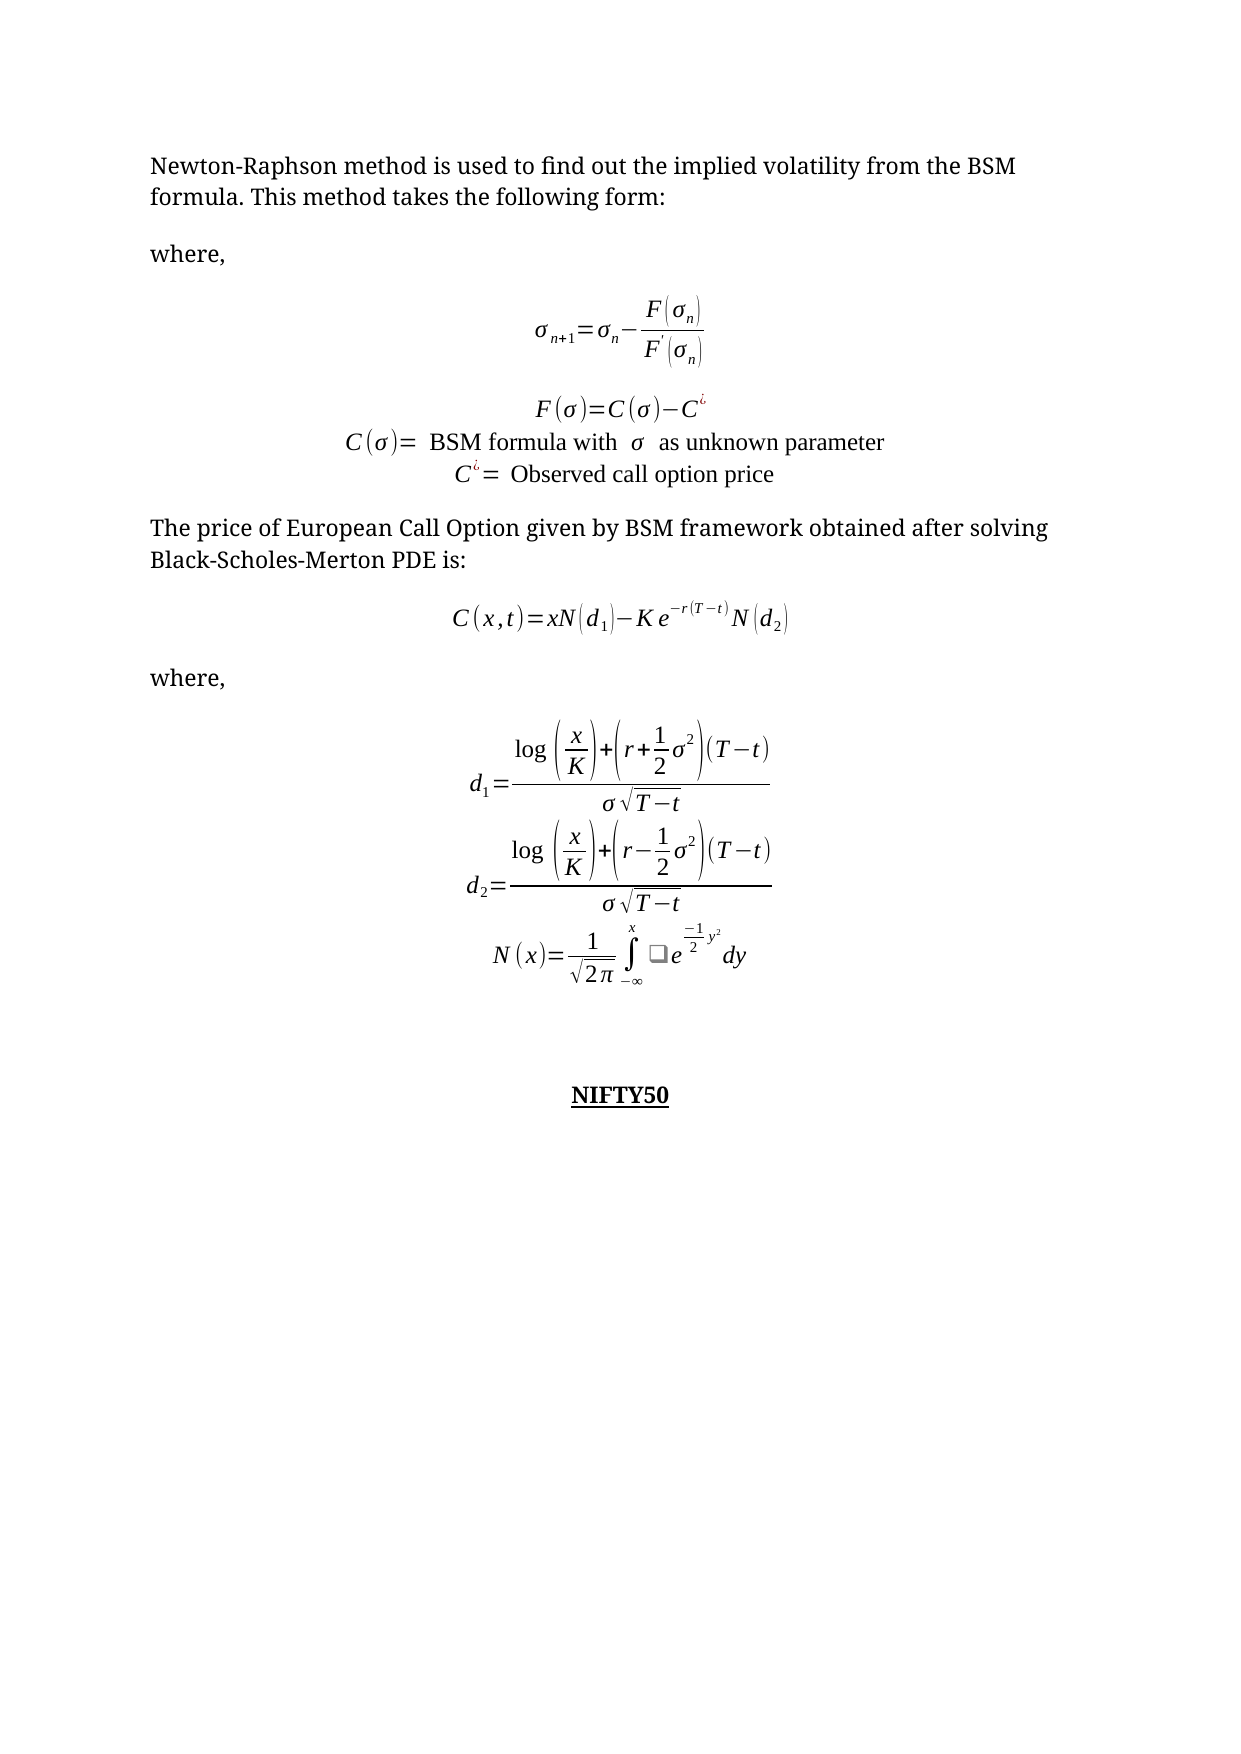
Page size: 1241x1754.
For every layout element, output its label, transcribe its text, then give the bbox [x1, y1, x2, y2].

text where, [150, 237, 1090, 269]
text NIFTY50 [150, 1079, 1090, 1111]
text The price of European Call Option given by BSM framework obtained after solving Black-Scholes-Merton PDE is: [150, 512, 1090, 575]
text Newton-Raphson method is used to find out the implied volatility from the BSM formula. This method takes the following form: [150, 150, 1090, 212]
text where, [150, 662, 1090, 693]
